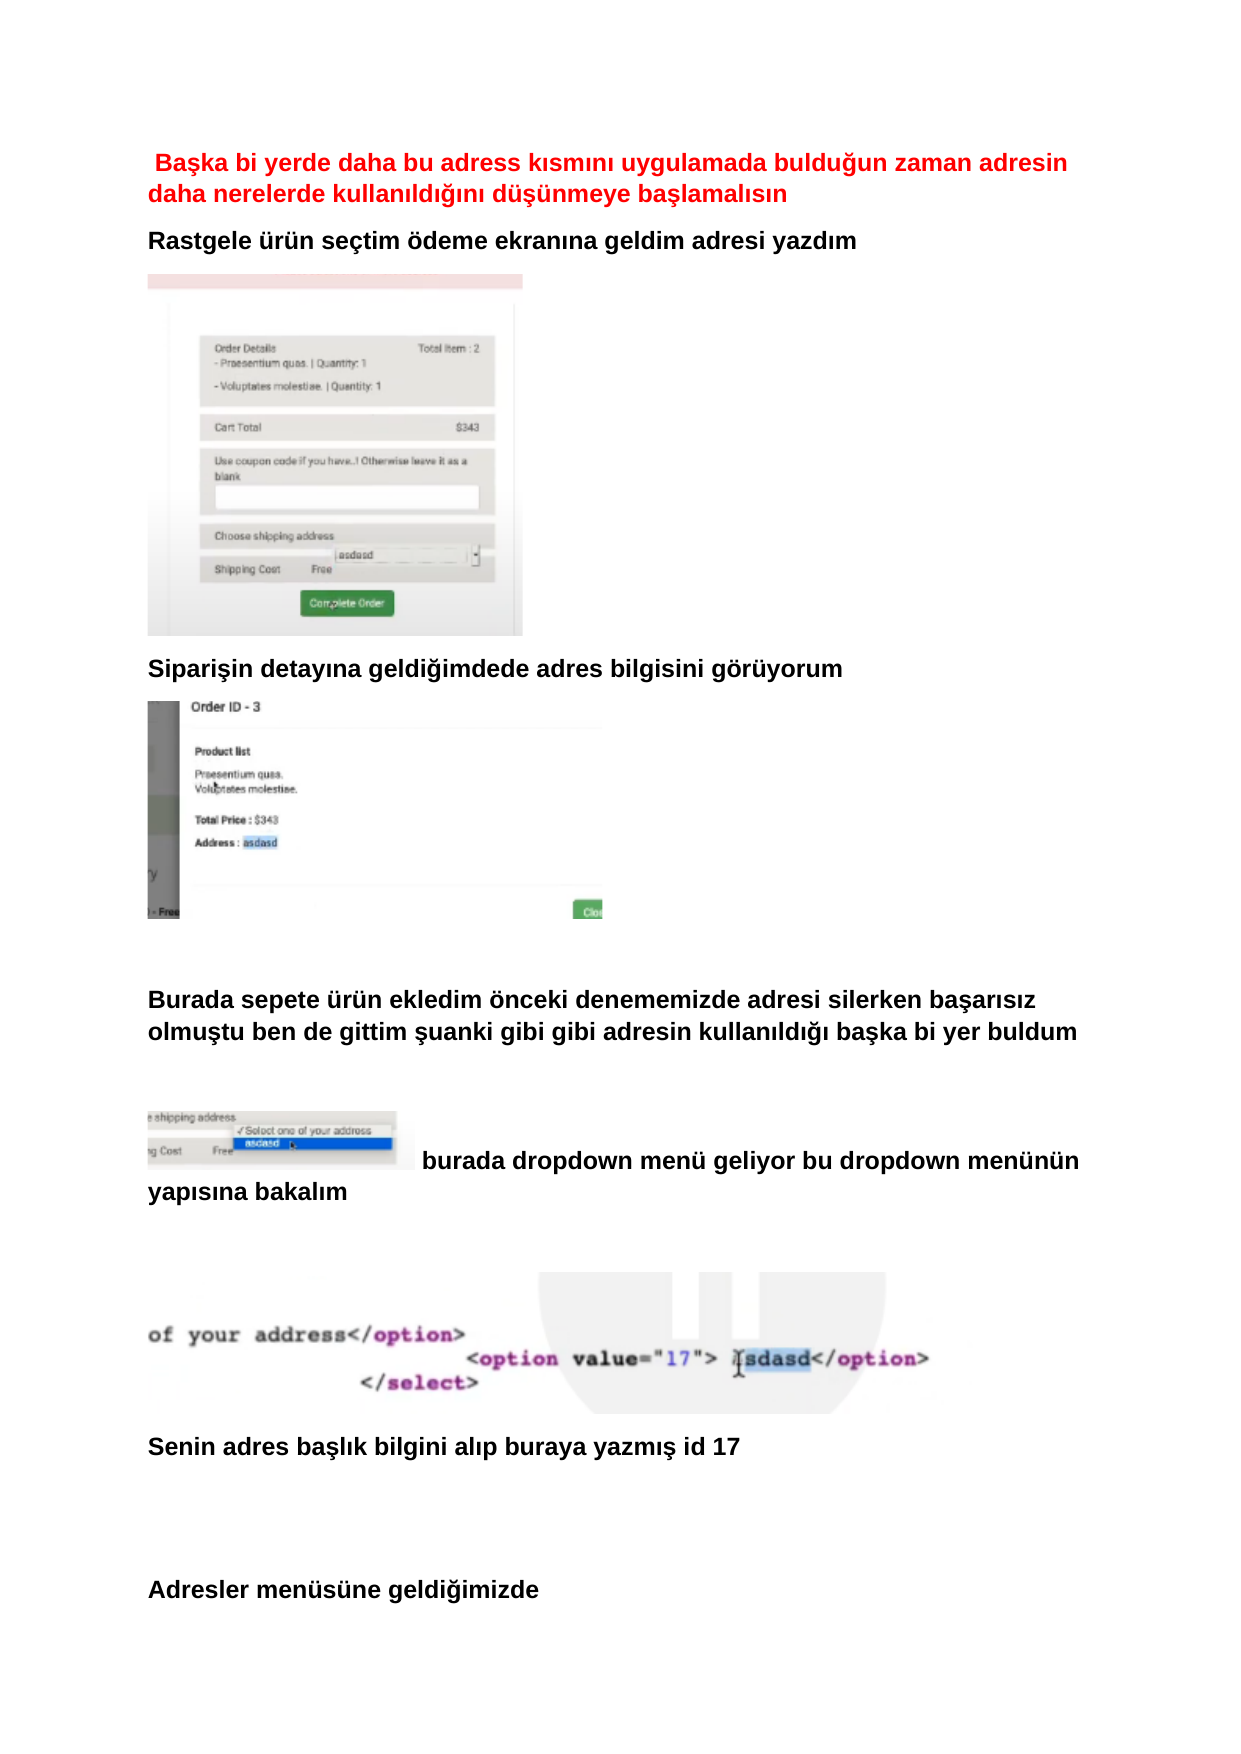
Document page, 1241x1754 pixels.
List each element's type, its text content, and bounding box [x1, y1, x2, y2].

text Siparişin detayına geldiğimdede adres bilgisini görüyorum [148, 654, 1093, 683]
text Rastgele ürün seçtim ödeme ekranına geldim adresi yazdım [148, 226, 1093, 255]
picture [147, 701, 603, 919]
text burada dropdown menü geliyor bu dropdown menünün yapısına bakalım [148, 1112, 1093, 1206]
text Adresler menüsüne geldiğimizde [148, 1575, 1093, 1604]
picture [147, 274, 523, 636]
text Başka bi yerde daha bu adress kısmını uygulamada bulduğun zaman adresin daha nerelerde kullanıldığını düşünmeye başlamalısın [148, 148, 1093, 207]
text Senin adres başlık bilgini alıp buraya yazmış id 17 [148, 1432, 1093, 1461]
text Burada sepete ürün ekledim önceki denememizde adresi silerken başarısız olmuştu ben de gittim şuanki gibi gibi adresin kullanıldığı başka bi yer buldum [148, 985, 1093, 1045]
picture [147, 1111, 415, 1170]
picture [147, 1272, 1012, 1414]
